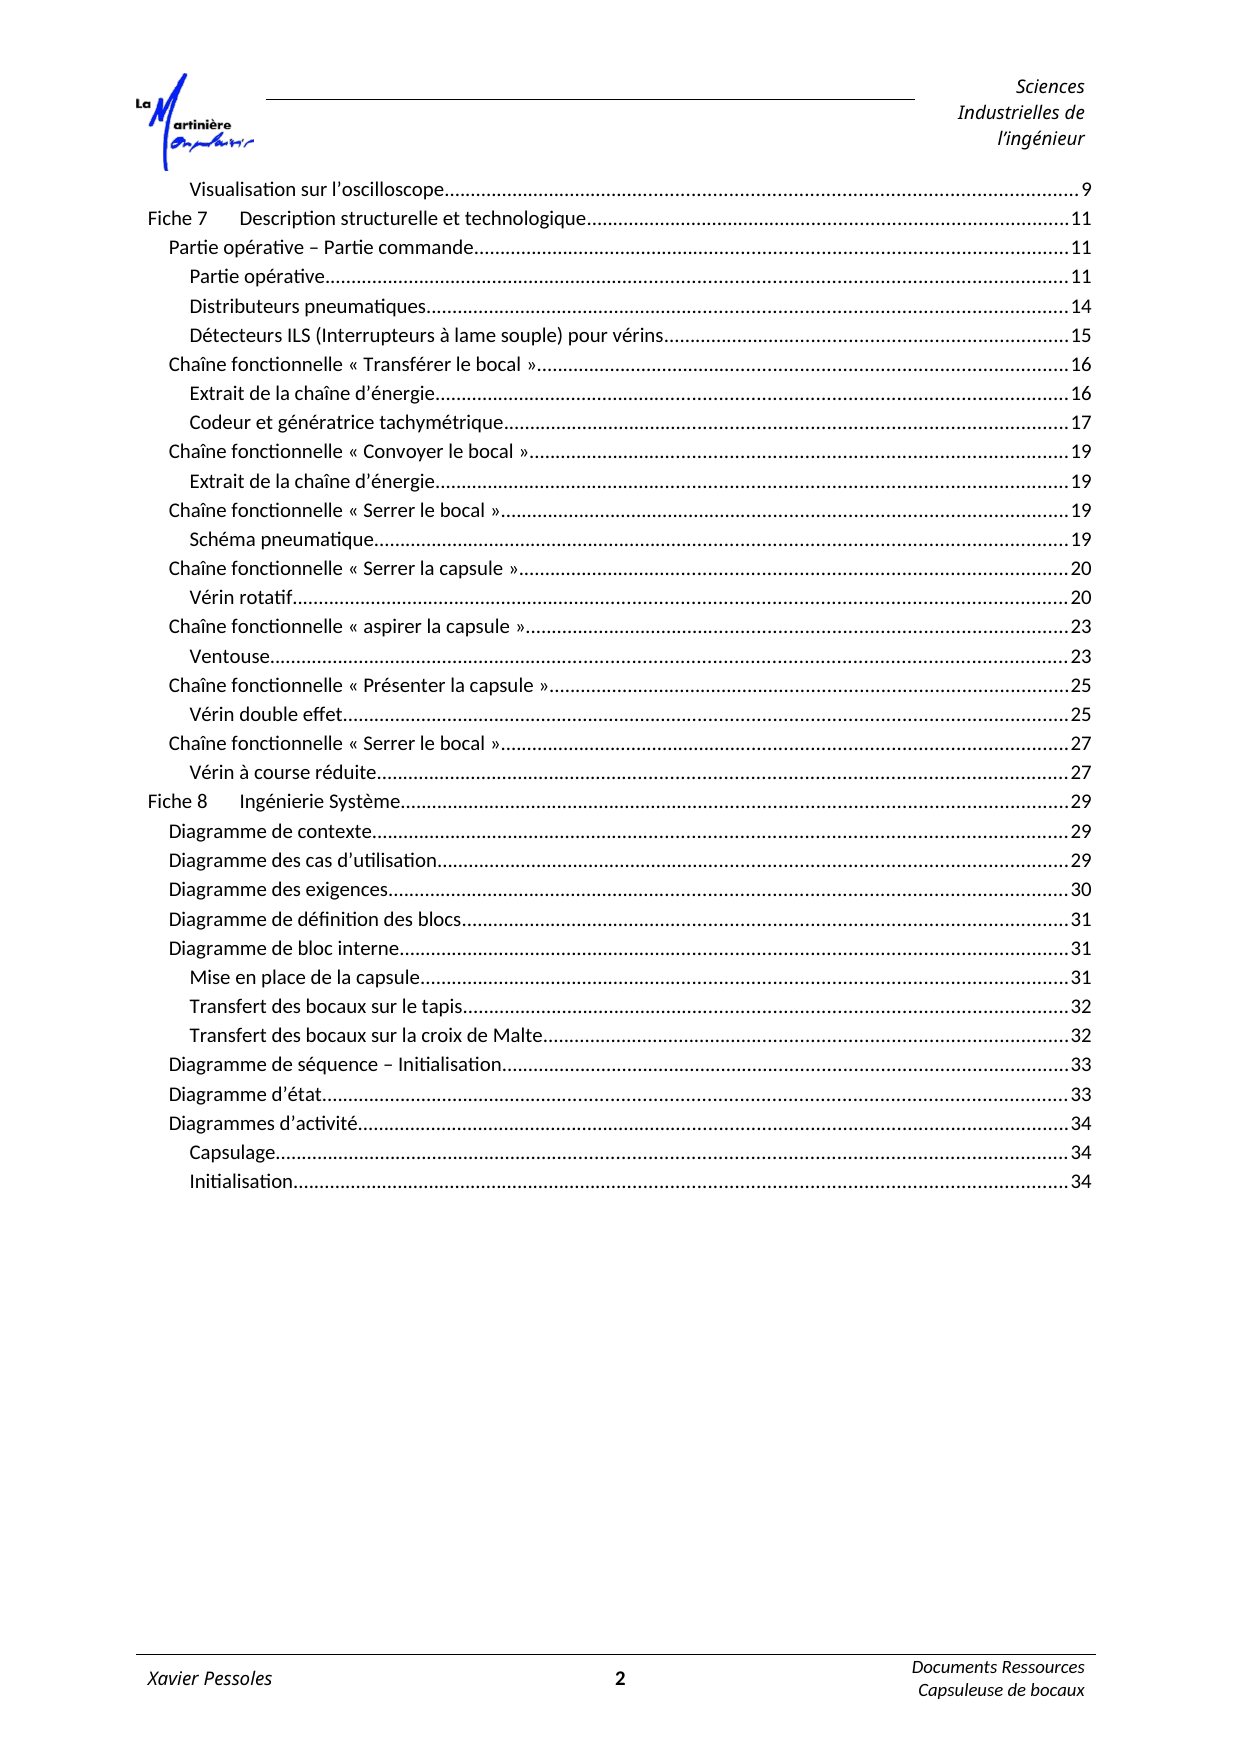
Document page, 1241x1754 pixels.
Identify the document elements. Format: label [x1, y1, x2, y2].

picture [136, 73, 254, 171]
